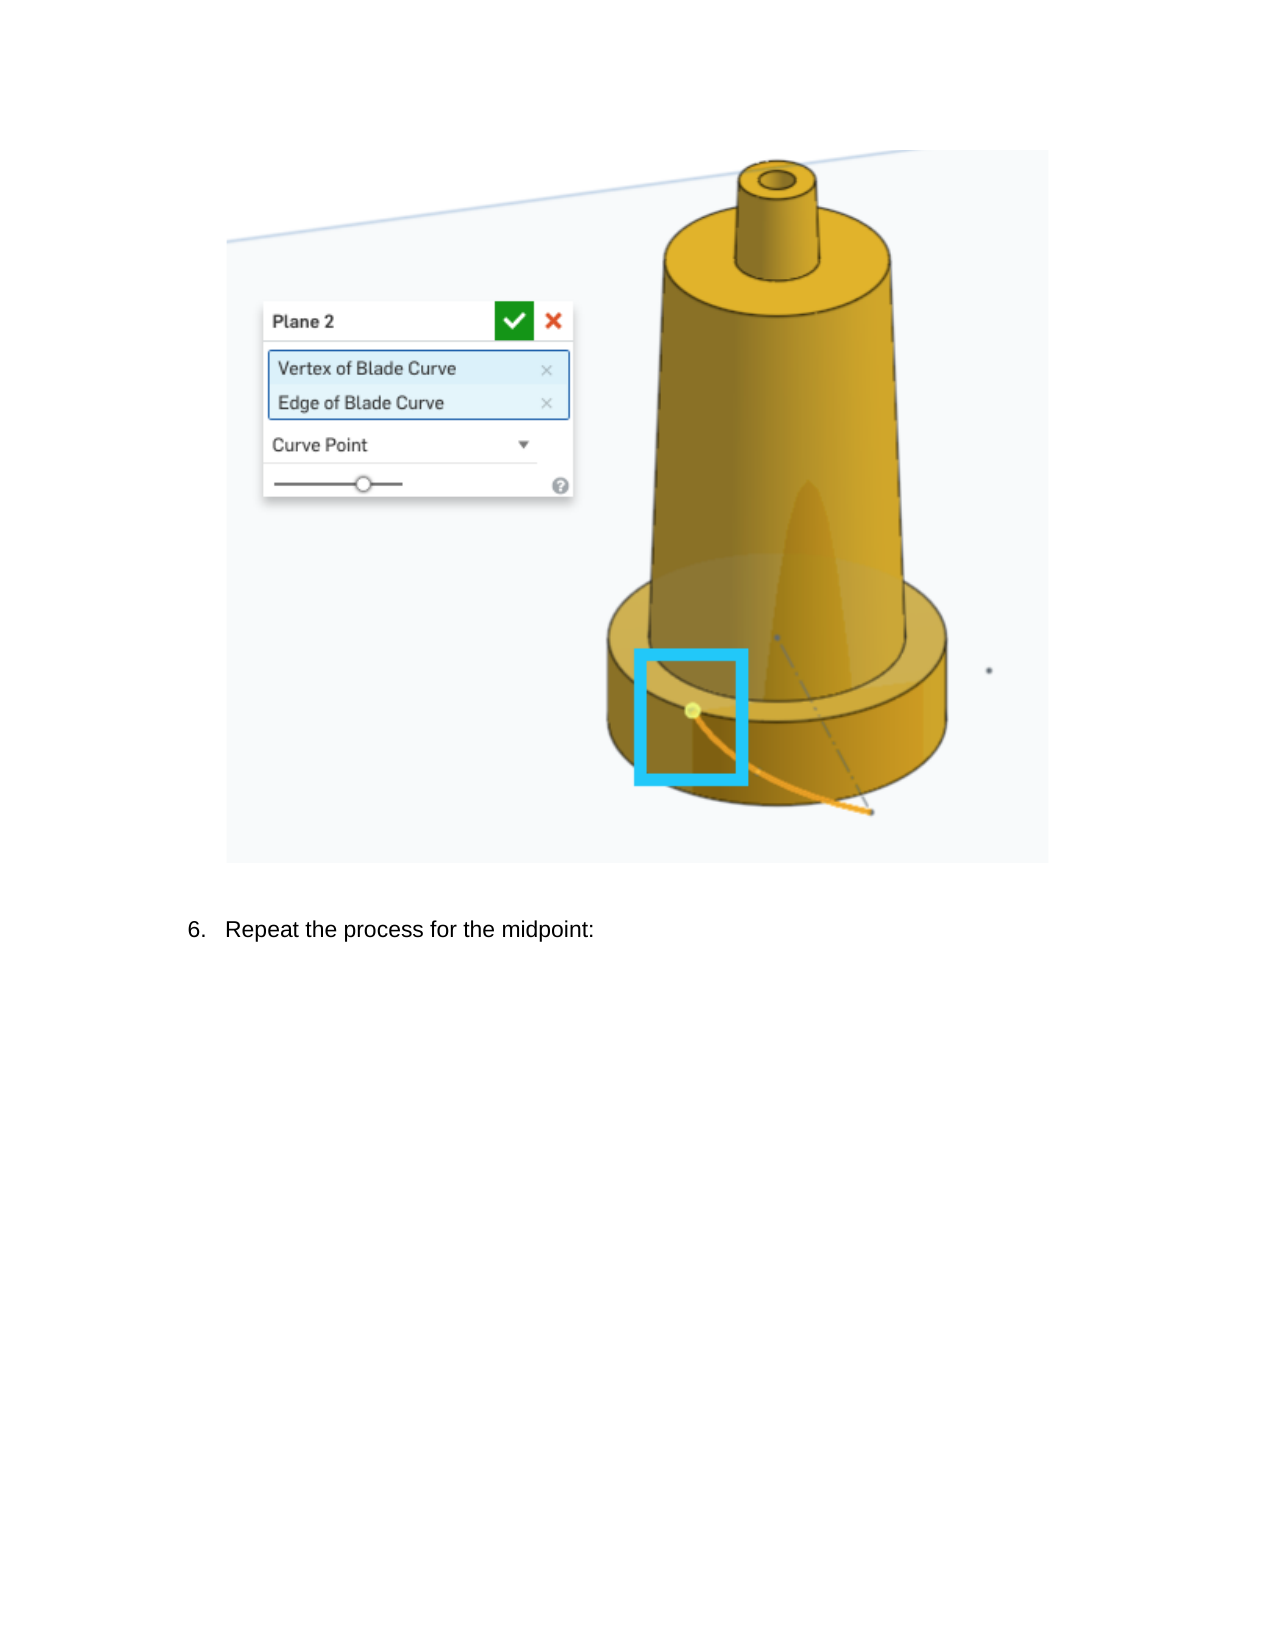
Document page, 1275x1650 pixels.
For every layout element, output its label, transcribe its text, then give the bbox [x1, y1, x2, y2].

picture [226, 150, 1049, 863]
list Repeat the process for the midpoint: [187, 916, 1125, 942]
